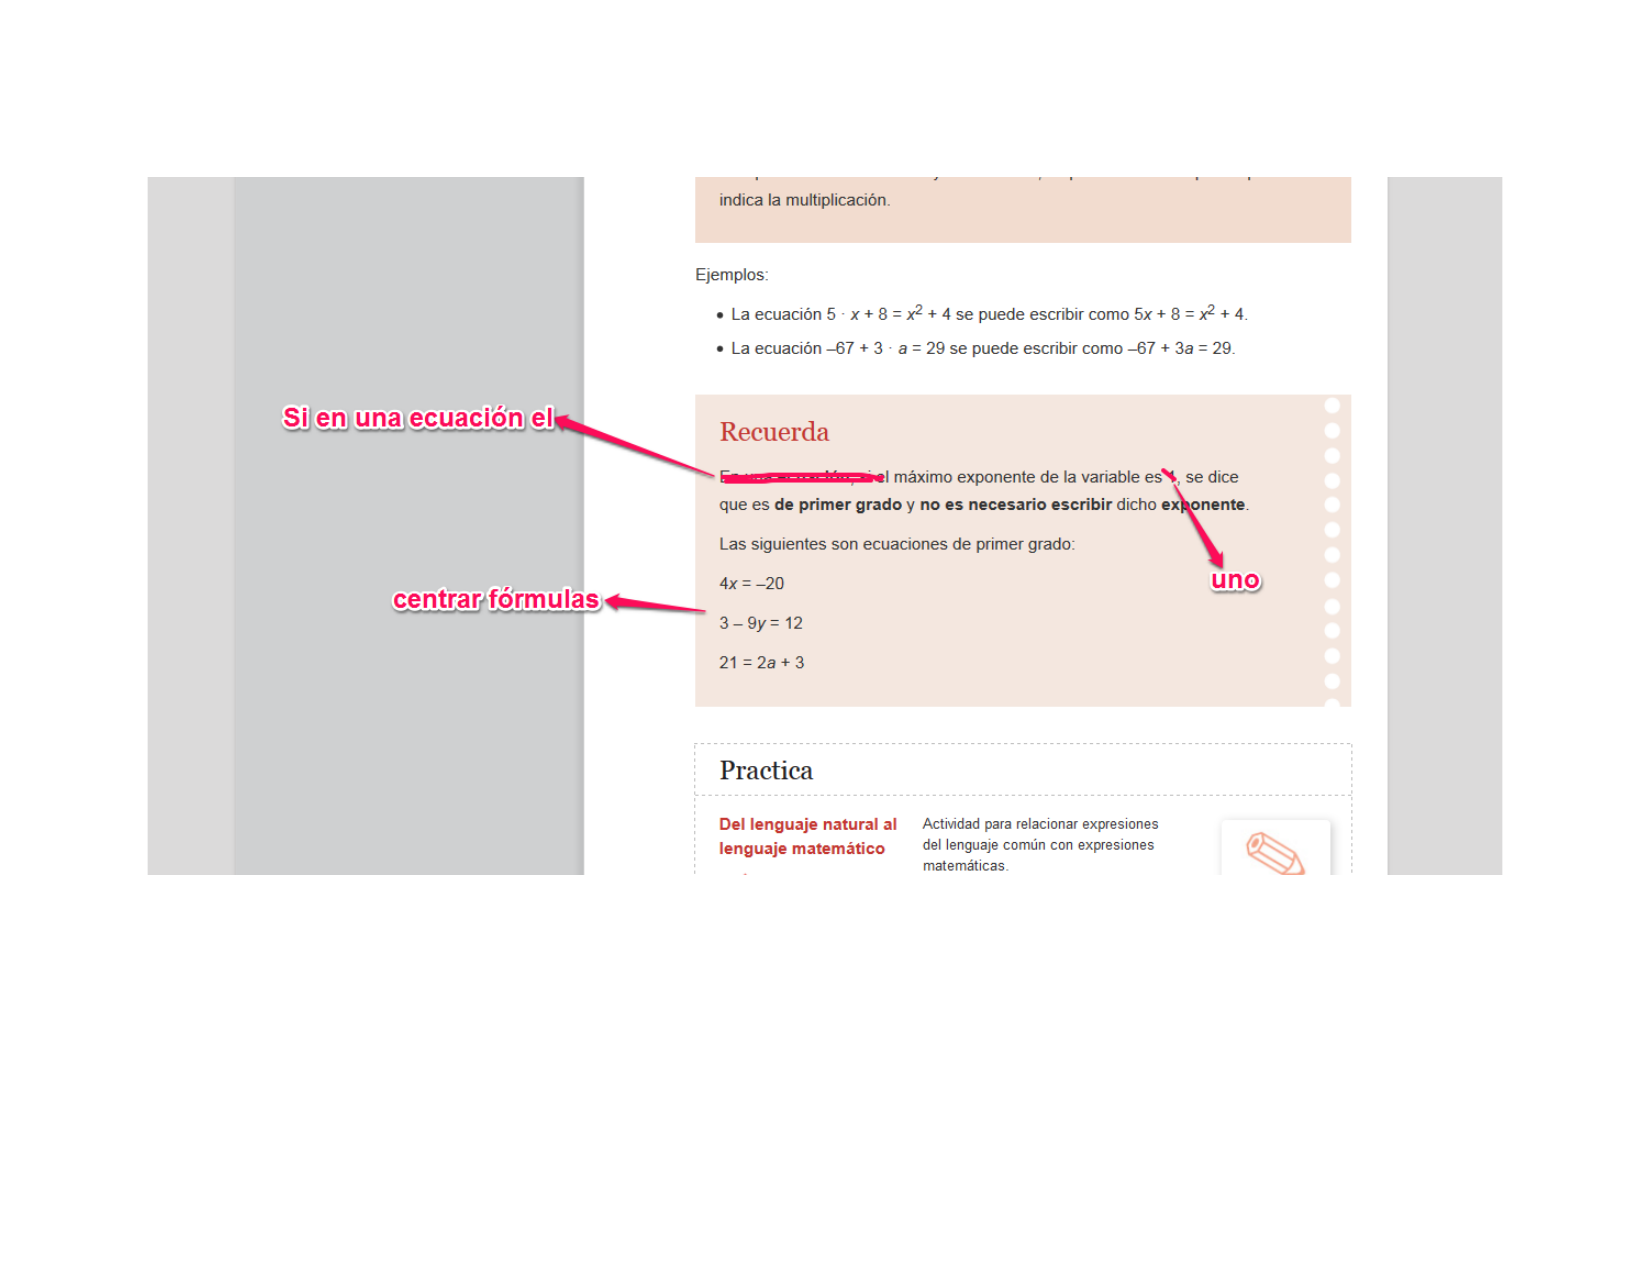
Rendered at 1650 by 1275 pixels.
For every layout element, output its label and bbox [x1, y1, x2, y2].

picture [147, 177, 1503, 875]
